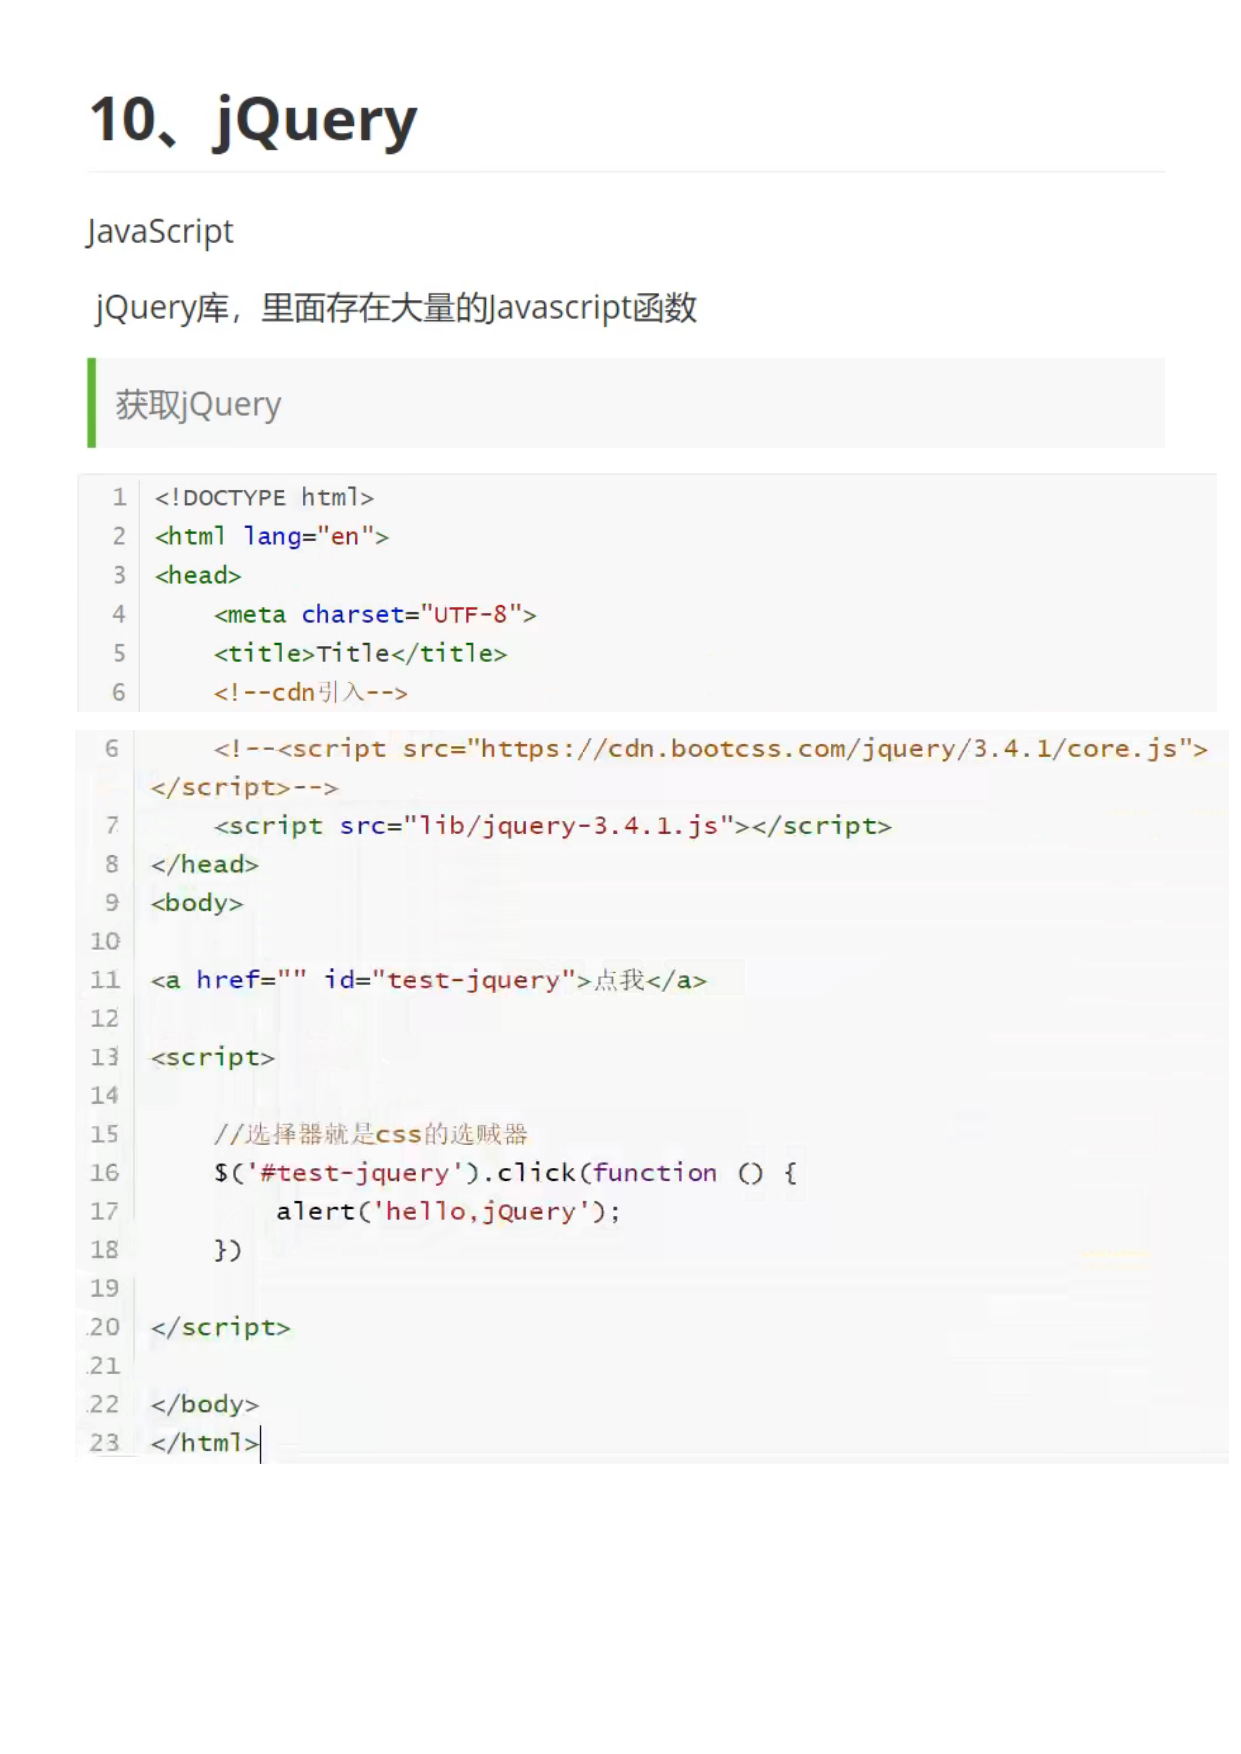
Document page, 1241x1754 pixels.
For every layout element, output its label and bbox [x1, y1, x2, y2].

picture [75, 80, 1166, 451]
picture [75, 470, 1217, 712]
picture [75, 730, 1229, 1464]
